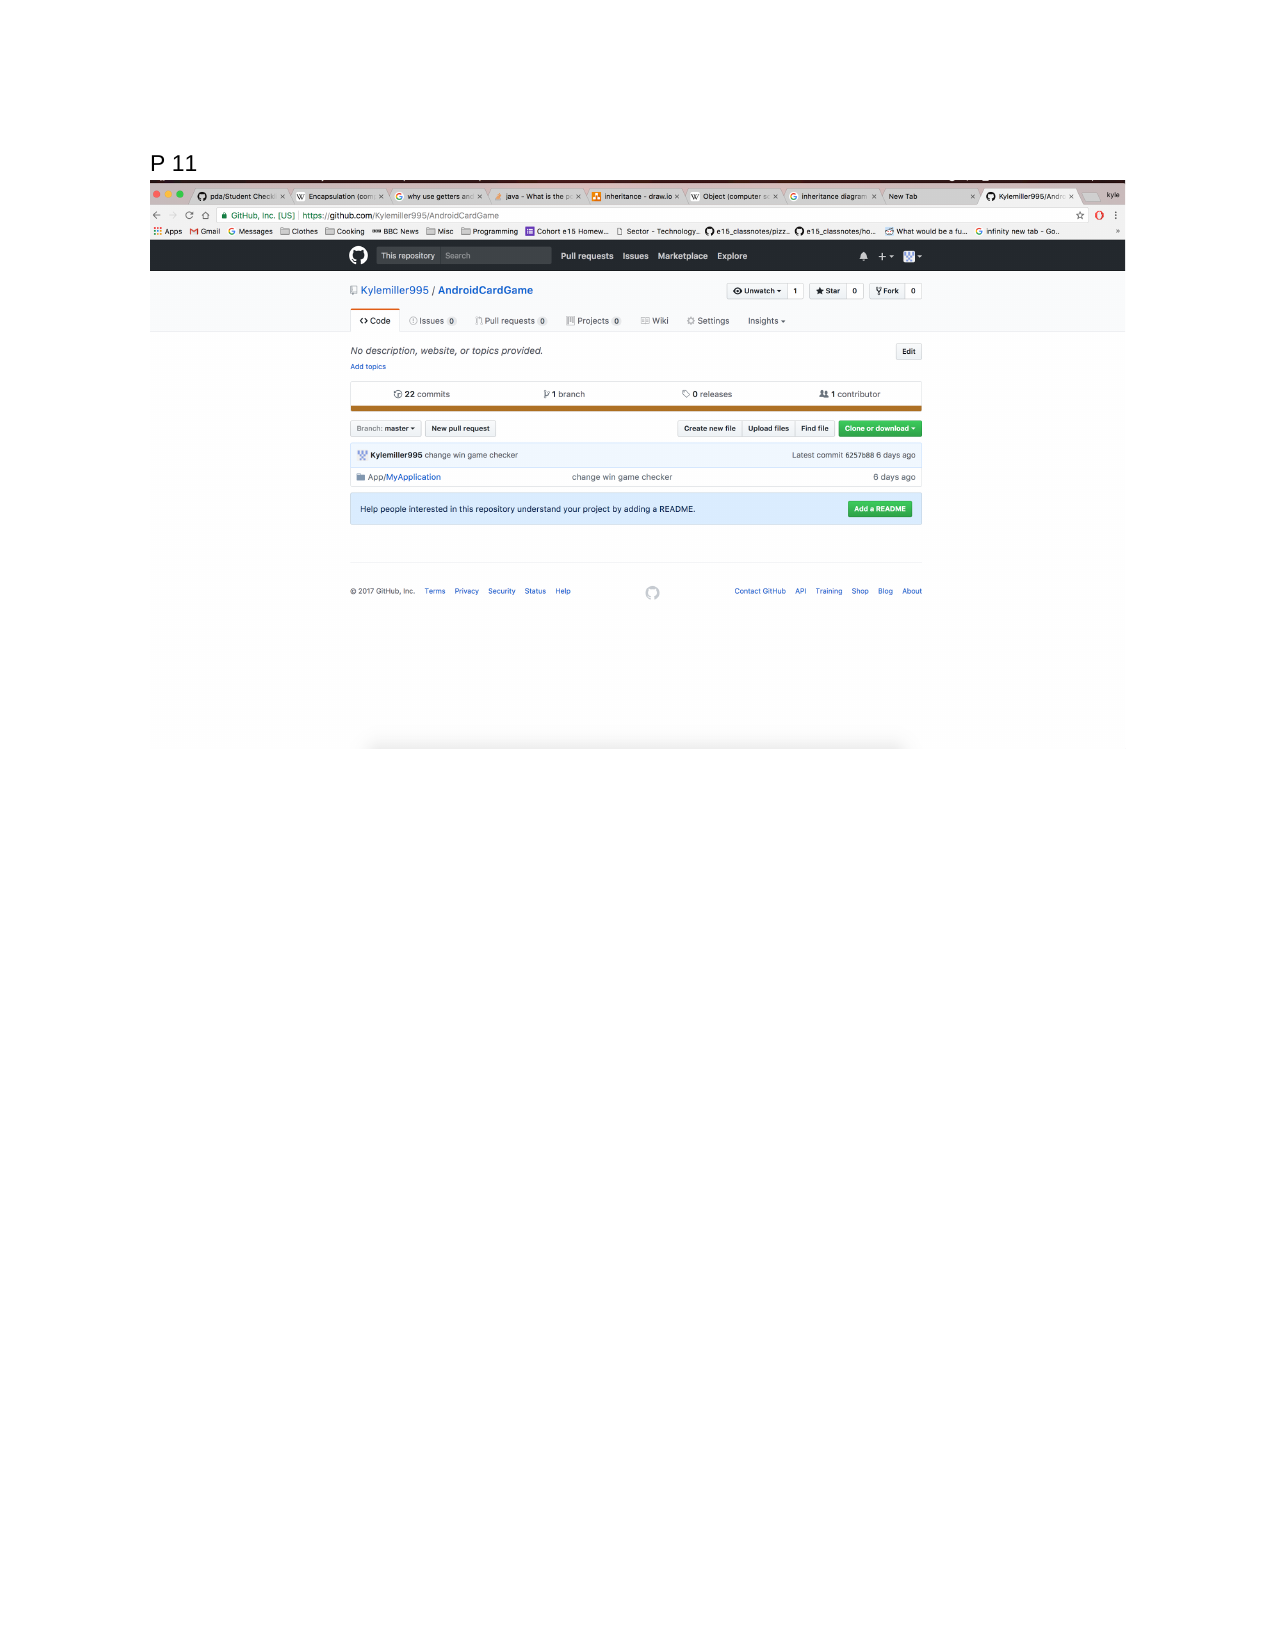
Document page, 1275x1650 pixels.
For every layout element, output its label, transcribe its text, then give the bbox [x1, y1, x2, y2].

text P 11 [150, 150, 1125, 180]
picture [150, 180, 1125, 749]
